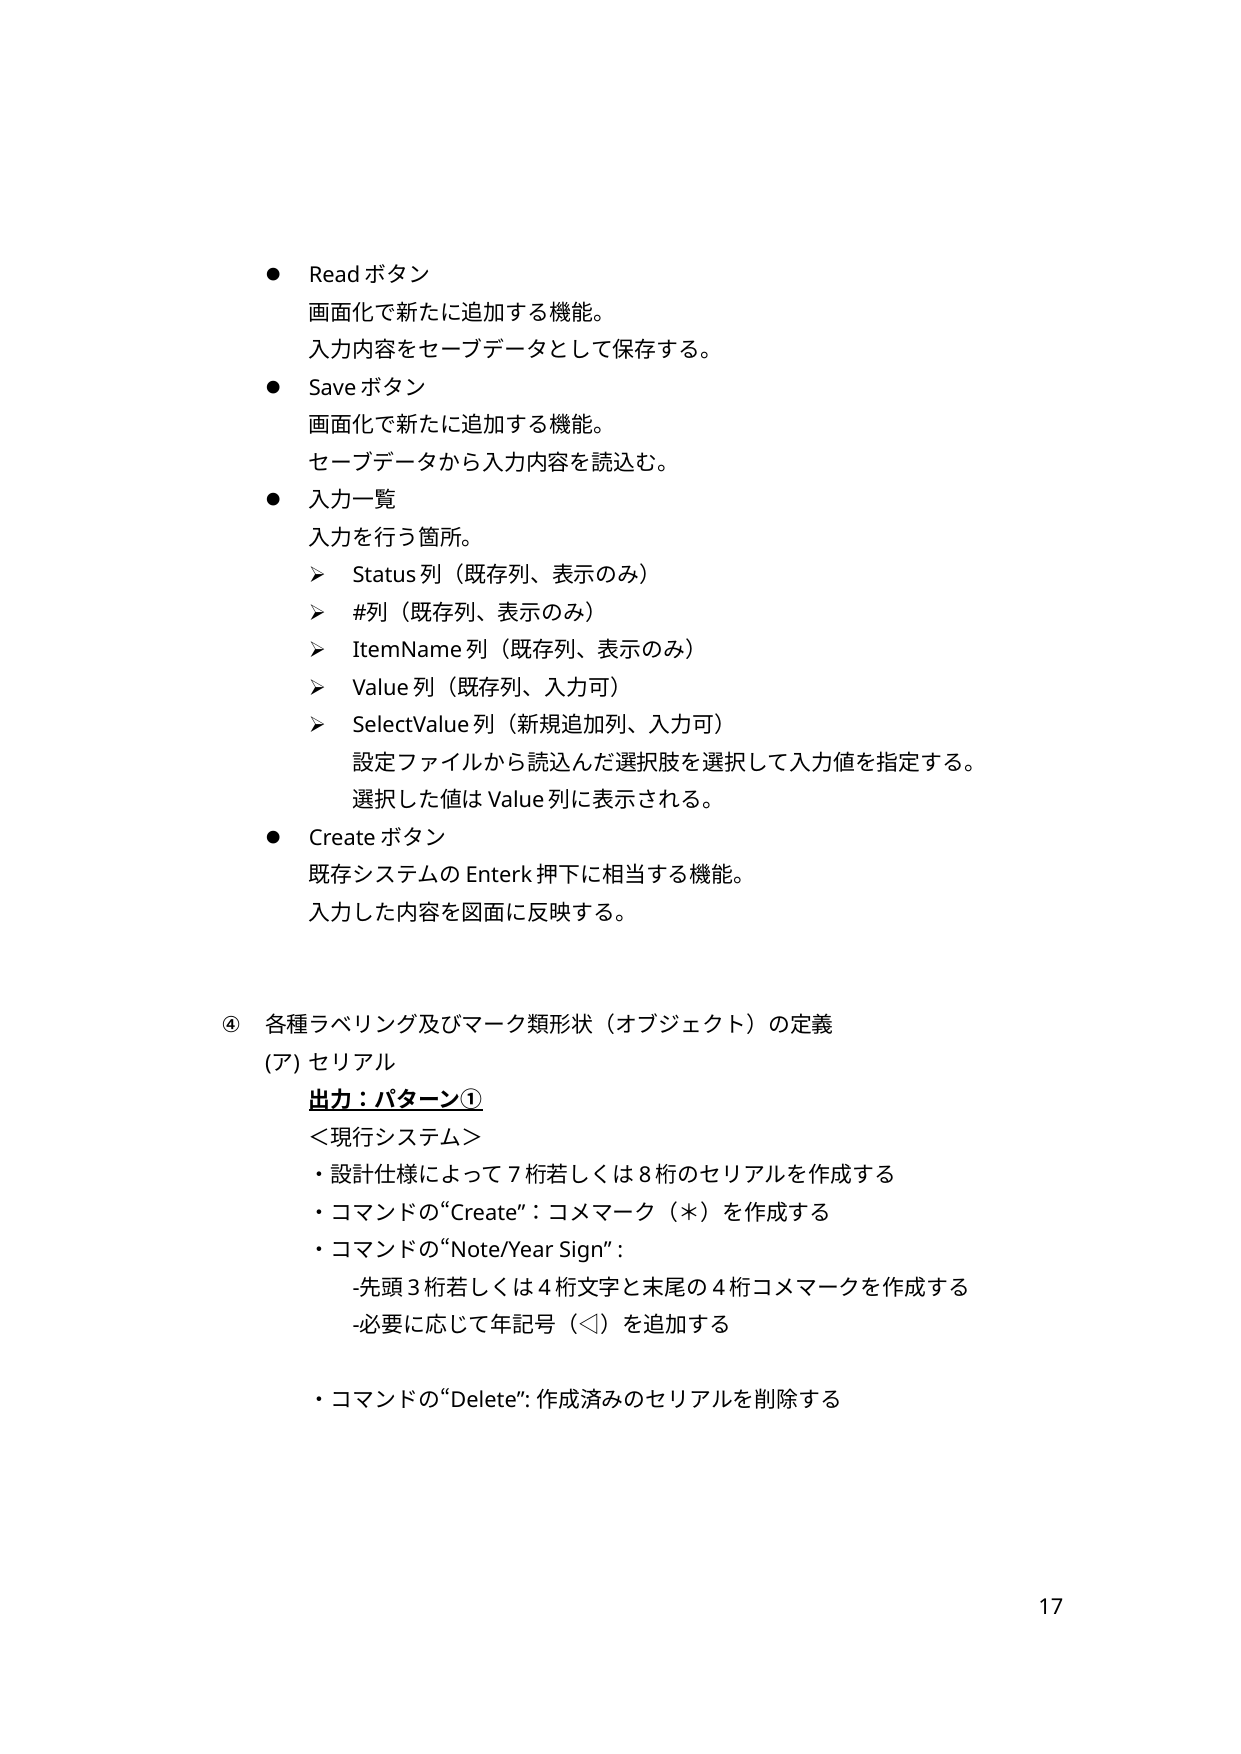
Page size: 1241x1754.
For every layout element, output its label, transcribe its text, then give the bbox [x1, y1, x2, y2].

list セリアル [265, 1042, 1063, 1079]
list SelectValue列（新規追加列、入力可） 設定ファイルから読込んだ選択肢を選択して入力値を指定する。 選択した値はValue列に表示される。 [308, 704, 1063, 817]
text 出力：パターン① [265, 1079, 1063, 1117]
list Status列（既存列、表示のみ） [308, 554, 1063, 592]
list 入力一覧 入力を行う箇所。 [265, 479, 1063, 554]
list ＜現行システム＞ [308, 1117, 1063, 1154]
list ・コマンドの“Delete”: 作成済みのセリアルを削除する [308, 1379, 1063, 1417]
list ‐必要に応じて年記号（◁）を追加する [308, 1304, 1063, 1342]
list Saveボタン 画面化で新たに追加する機能。 セーブデータから入力内容を読込む。 [265, 367, 1063, 479]
list ・コマンドの“Create”：コメマーク（＊）を作成する [308, 1192, 1063, 1229]
list Readボタン 画面化で新たに追加する機能。 入力内容をセーブデータとして保存する。 [265, 254, 1063, 367]
list ・コマンドの“Note/Year Sign” : [308, 1229, 1063, 1267]
list 各種ラベリング及びマーク類形状（オブジェクト）の定義 [221, 1004, 1063, 1042]
list Value列（既存列、入力可） [308, 667, 1063, 704]
list Createボタン 既存システムのEnterk押下に相当する機能。 入力した内容を図面に反映する。 [265, 817, 1063, 929]
list ‐先頭3桁若しくは4桁文字と末尾の4桁コメマークを作成する [308, 1267, 1063, 1304]
list #列（既存列、表示のみ） [308, 592, 1063, 629]
list ItemName列（既存列、表示のみ） [308, 629, 1063, 667]
list ・設計仕様によって7桁若しくは8桁のセリアルを作成する [308, 1154, 1063, 1192]
